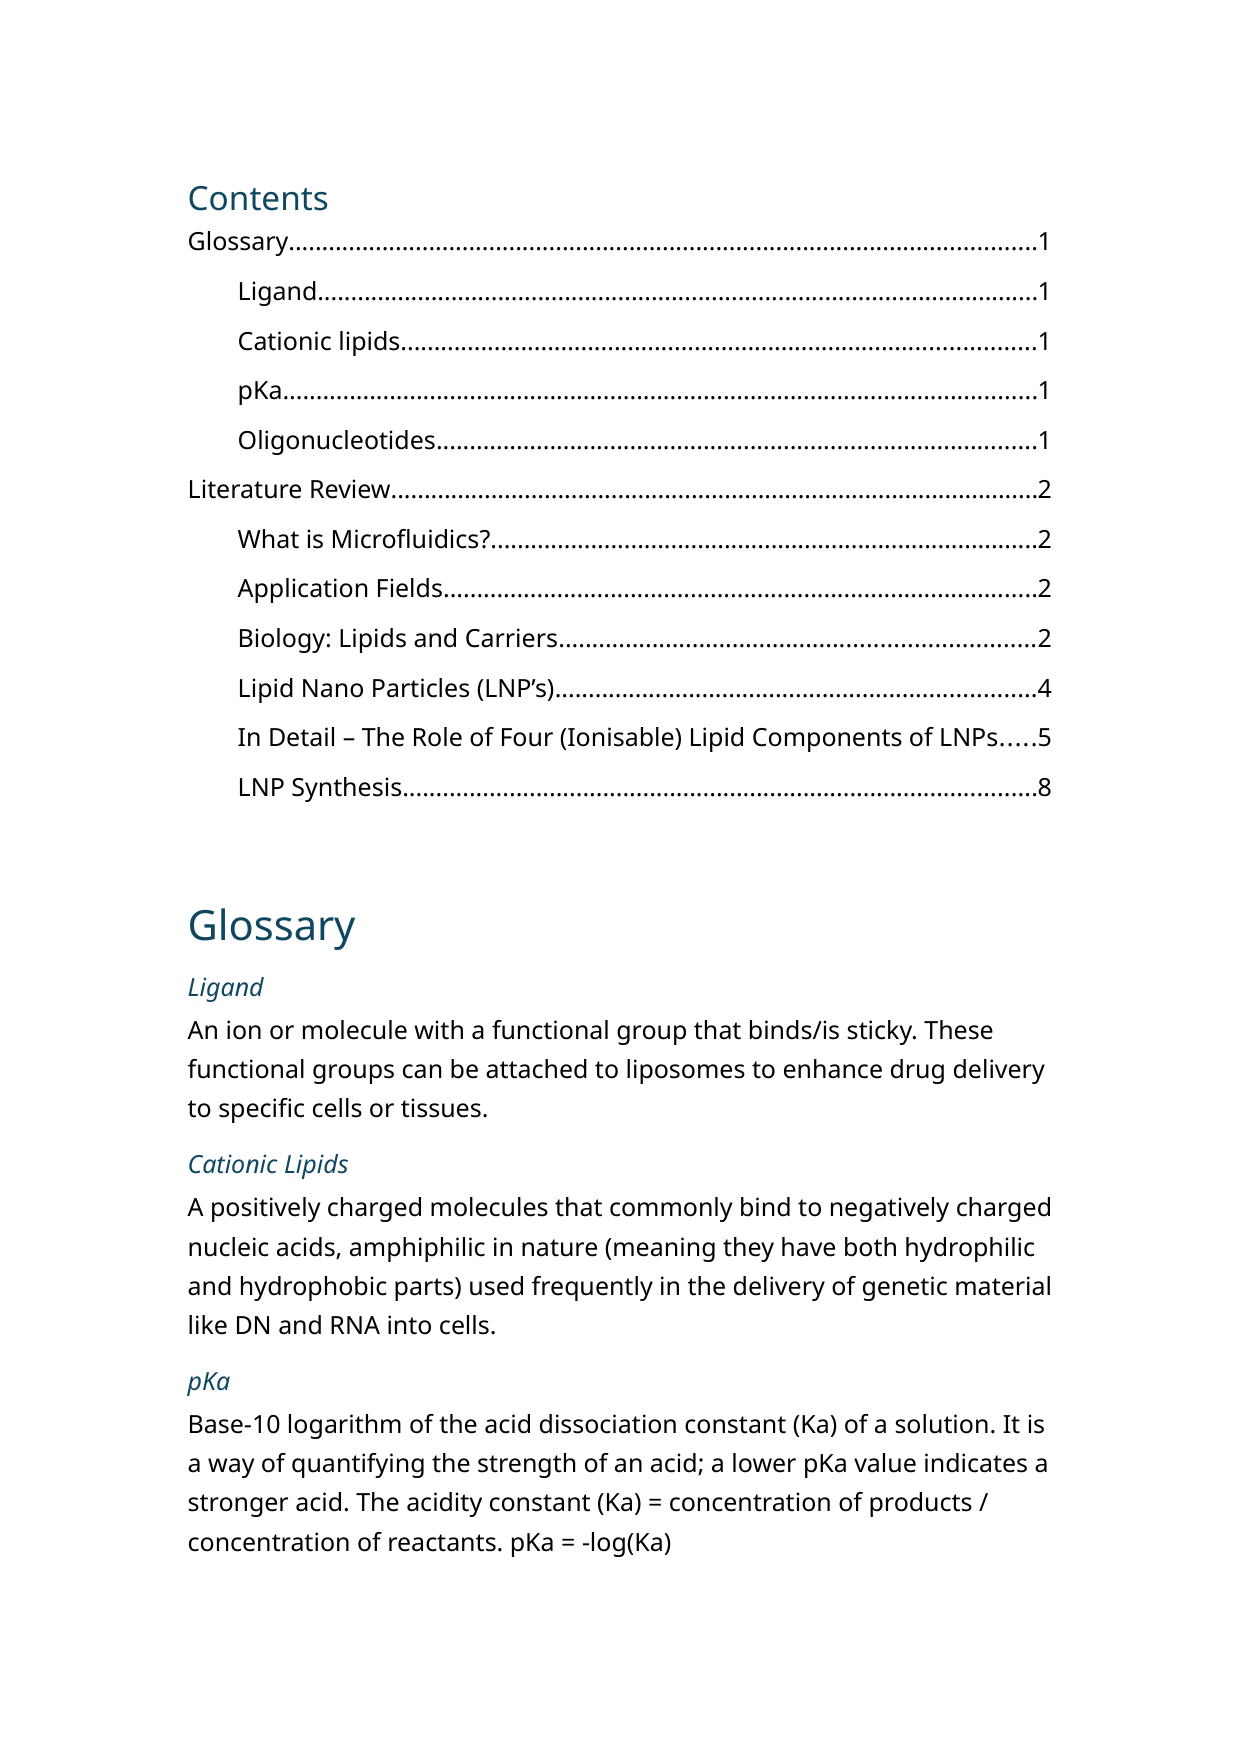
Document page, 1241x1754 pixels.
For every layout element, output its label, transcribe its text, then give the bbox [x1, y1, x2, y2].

subtitle Glossary [187, 896, 1053, 952]
text Base-10 logarithm of the acid dissociation constant (Ka) of a solution. It is a way of quantifying the strength of an acid; a lower pKa value indicates a stronger acid. The acidity constant (Ka) = concentration of products / concentration of reactants. pKa = -log(Ka) [187, 1407, 1053, 1558]
subtitle pKa [187, 1363, 1053, 1397]
subtitle Ligand [187, 969, 1053, 1003]
subtitle Cationic Lipids [187, 1147, 1053, 1181]
text A positively charged molecules that commonly bind to negatively charged nucleic acids, amphiphilic in nature (meaning they have both hydrophilic and hydrophobic parts) used frequently in the delivery of genetic material like DN and RNA into cells. [187, 1190, 1053, 1342]
text An ion or molecule with a functional group that binds/is sticky. These functional groups can be attached to liposomes to enhance drug delivery to specific cells or tissues. [187, 1012, 1053, 1125]
